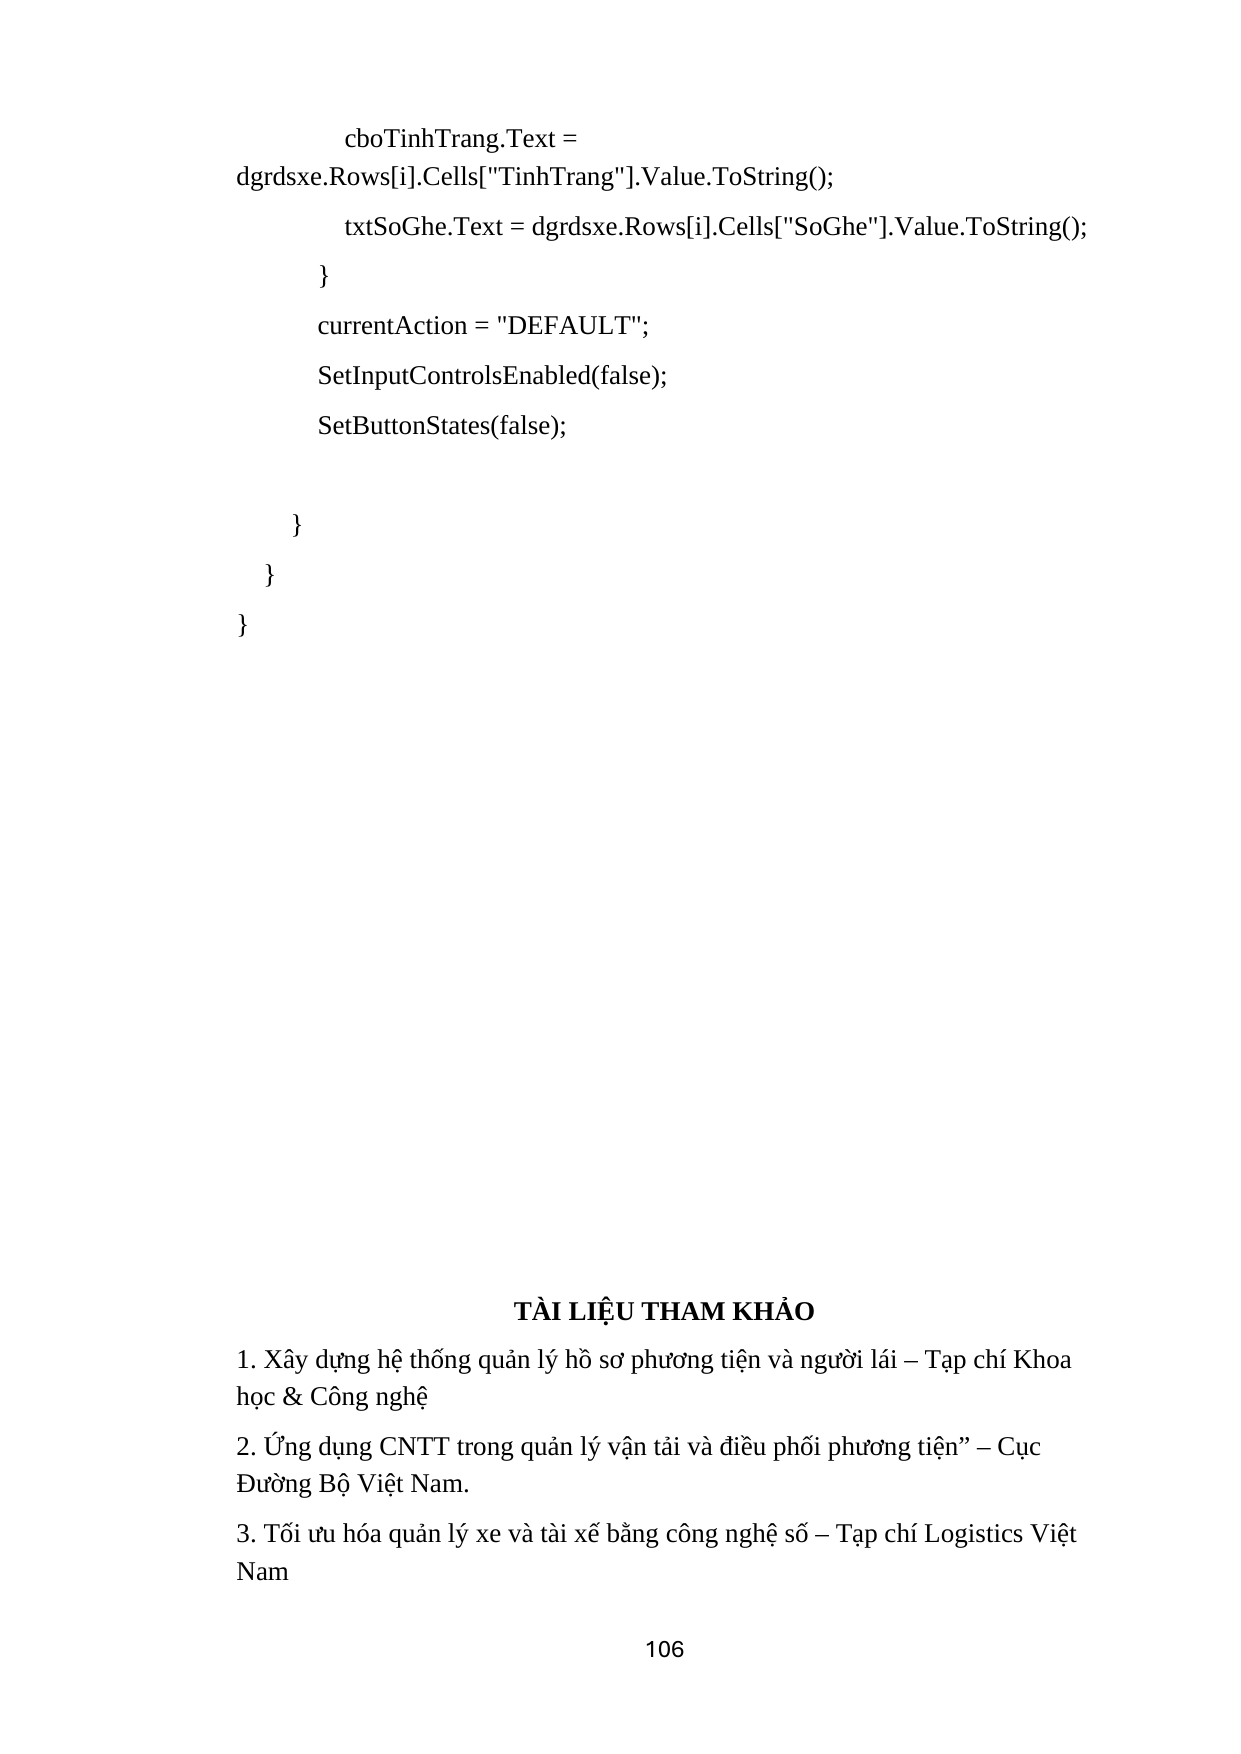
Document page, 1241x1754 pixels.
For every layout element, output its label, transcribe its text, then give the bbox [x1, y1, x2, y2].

text 2. Ứng dụng CNTT trong quản lý vận tải và điều phối phương tiện” – Cục Đường Bộ Việt Nam. [236, 1430, 1093, 1499]
text 3. Tối ưu hóa quản lý xe và tài xế bằng công nghệ số – Tạp chí Logistics Việt Nam [236, 1517, 1093, 1586]
text currentAction = "DEFAULT"; [236, 309, 1093, 340]
text cboTinhTrang.Text = dgrdsxe.Rows[i].Cells["TinhTrang"].Value.ToString(); [236, 123, 1093, 191]
text } [236, 259, 1093, 291]
text 1. Xây dựng hệ thống quản lý hồ sơ phương tiện và người lái – Tạp chí Khoa học & Công nghệ [236, 1343, 1093, 1412]
text } [236, 608, 1093, 639]
text txtSoGhe.Text = dgrdsxe.Rows[i].Cells["SoGhe"].Value.ToString(); [236, 210, 1093, 241]
text } [236, 558, 1093, 589]
text } [236, 508, 1093, 539]
text SetButtonStates(false); [236, 409, 1093, 440]
subtitle TÀI LIỆU THAM KHẢO [236, 1295, 1093, 1326]
text SetInputControlsEnabled(false); [236, 359, 1093, 390]
